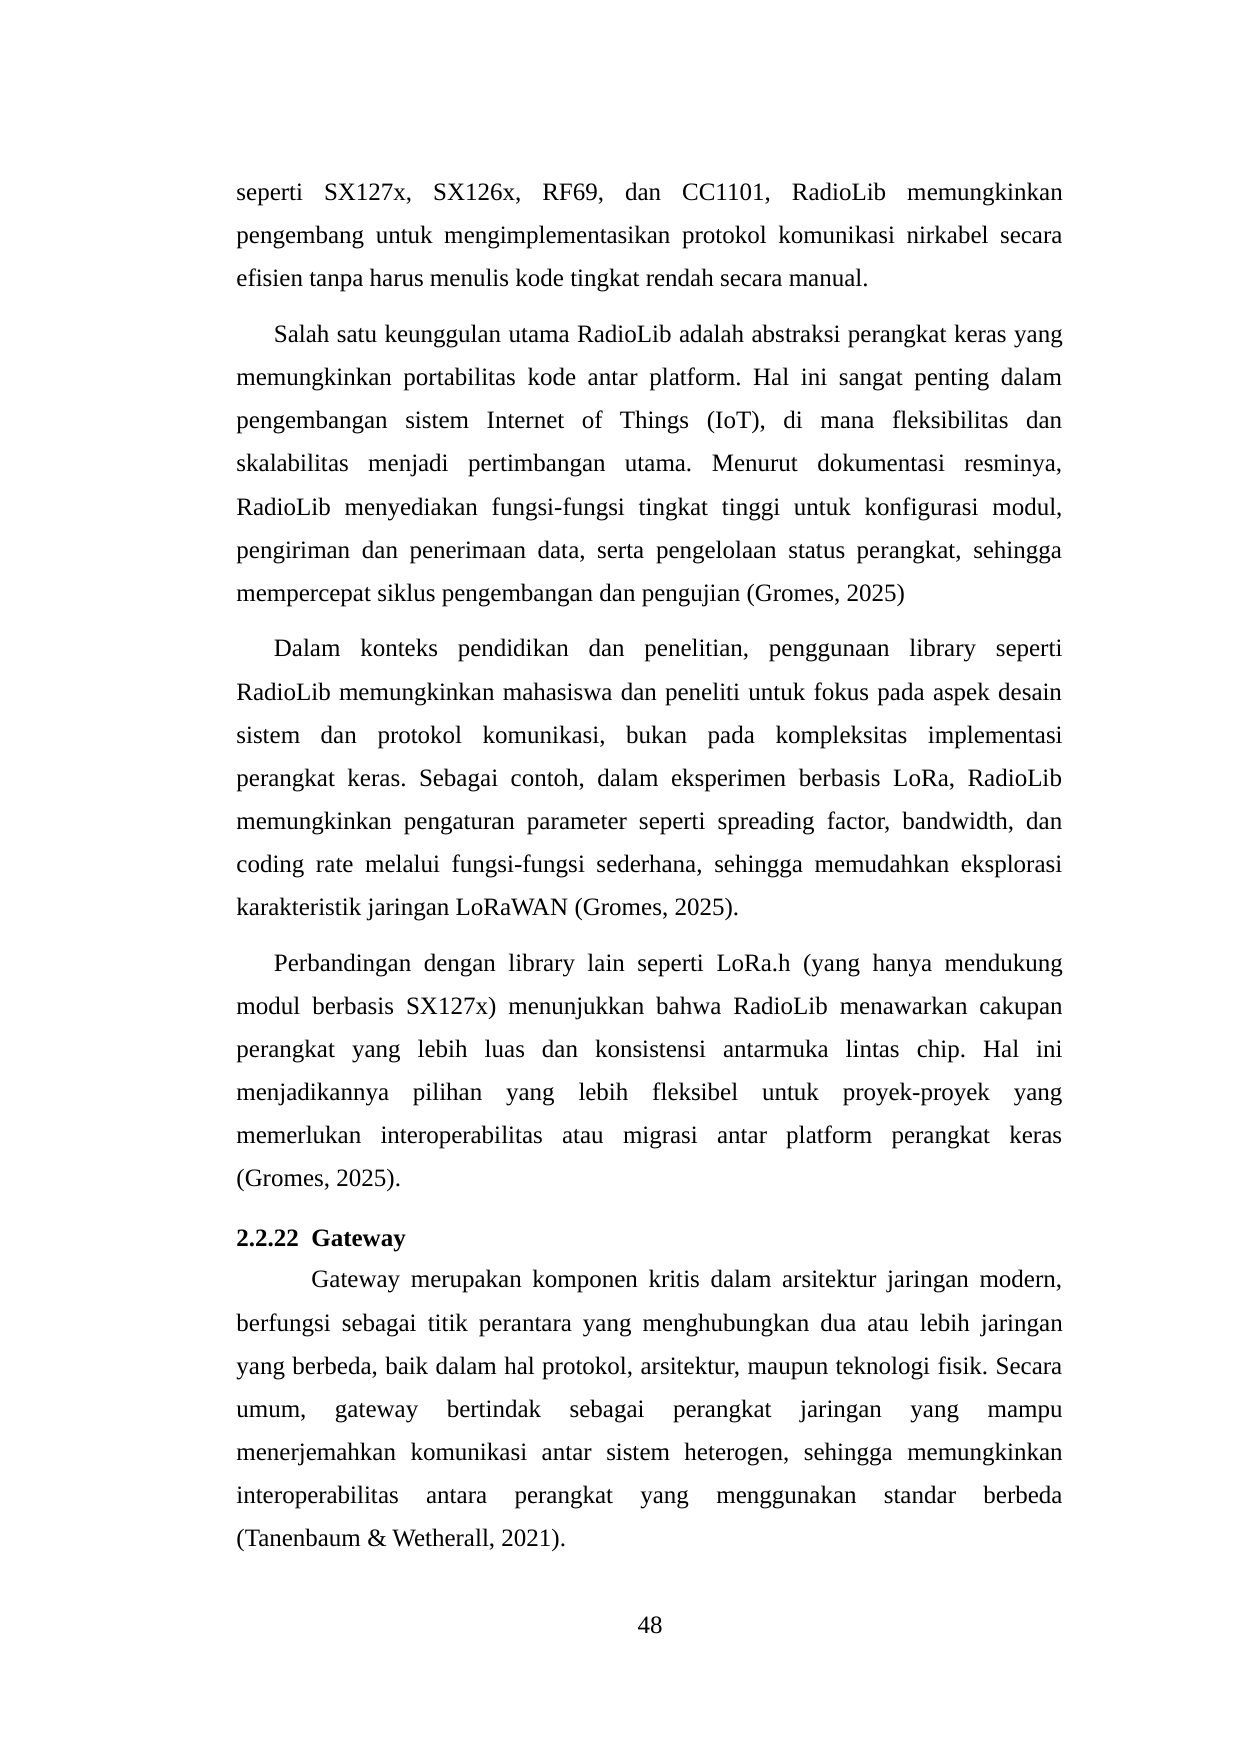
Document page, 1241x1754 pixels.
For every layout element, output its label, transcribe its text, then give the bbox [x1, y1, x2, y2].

text Salah satu keunggulan utama RadioLib adalah abstraksi perangkat keras yang memungkinkan portabilitas kode antar platform. Hal ini sangat penting dalam pengembangan sistem Internet of Things (IoT), di mana fleksibilitas dan skalabilitas menjadi pertimbangan utama. Menurut dokumentasi resminya, RadioLib menyediakan fungsi-fungsi tingkat tinggi untuk konfigurasi modul, pengiriman dan penerimaan data, serta pengelolaan status perangkat, sehingga mempercepat siklus pengembangan dan pengujian [236, 319, 1063, 607]
text Perbandingan dengan library lain seperti LoRa.h (yang hanya mendukung modul berbasis SX127x) menunjukkan bahwa RadioLib menawarkan cakupan perangkat yang lebih luas dan konsistensi antarmuka lintas chip. Hal ini menjadikannya pilihan yang lebih fleksibel untuk proyek-proyek yang memerlukan interoperabilitas atau migrasi antar platform perangkat keras . [236, 948, 1063, 1192]
text Gateway merupakan komponen kritis dalam arsitektur jaringan modern, berfungsi sebagai titik perantara yang menghubungkan dua atau lebih jaringan yang berbeda, baik dalam hal protokol, arsitektur, maupun teknologi fisik. Secara umum, gateway bertindak sebagai perangkat jaringan yang mampu menerjemahkan komunikasi antar sistem heterogen, sehingga memungkinkan interoperabilitas antara perangkat yang menggunakan standar berbeda (Tanenbaum & Wetherall, 2021). [236, 1264, 1063, 1552]
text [236, 177, 1063, 292]
text Dalam konteks pendidikan dan penelitian, penggunaan library seperti RadioLib memungkinkan mahasiswa dan peneliti untuk fokus pada aspek desain sistem dan protokol komunikasi, bukan pada kompleksitas implementasi perangkat keras. Sebagai contoh, dalam eksperimen berbasis LoRa, RadioLib memungkinkan pengaturan parameter seperti spreading factor, bandwidth, dan coding rate melalui fungsi-fungsi sederhana, sehingga memudahkan eksplorasi karakteristik jaringan LoRaWAN . [236, 633, 1063, 921]
subtitle Gateway [236, 1223, 1063, 1252]
